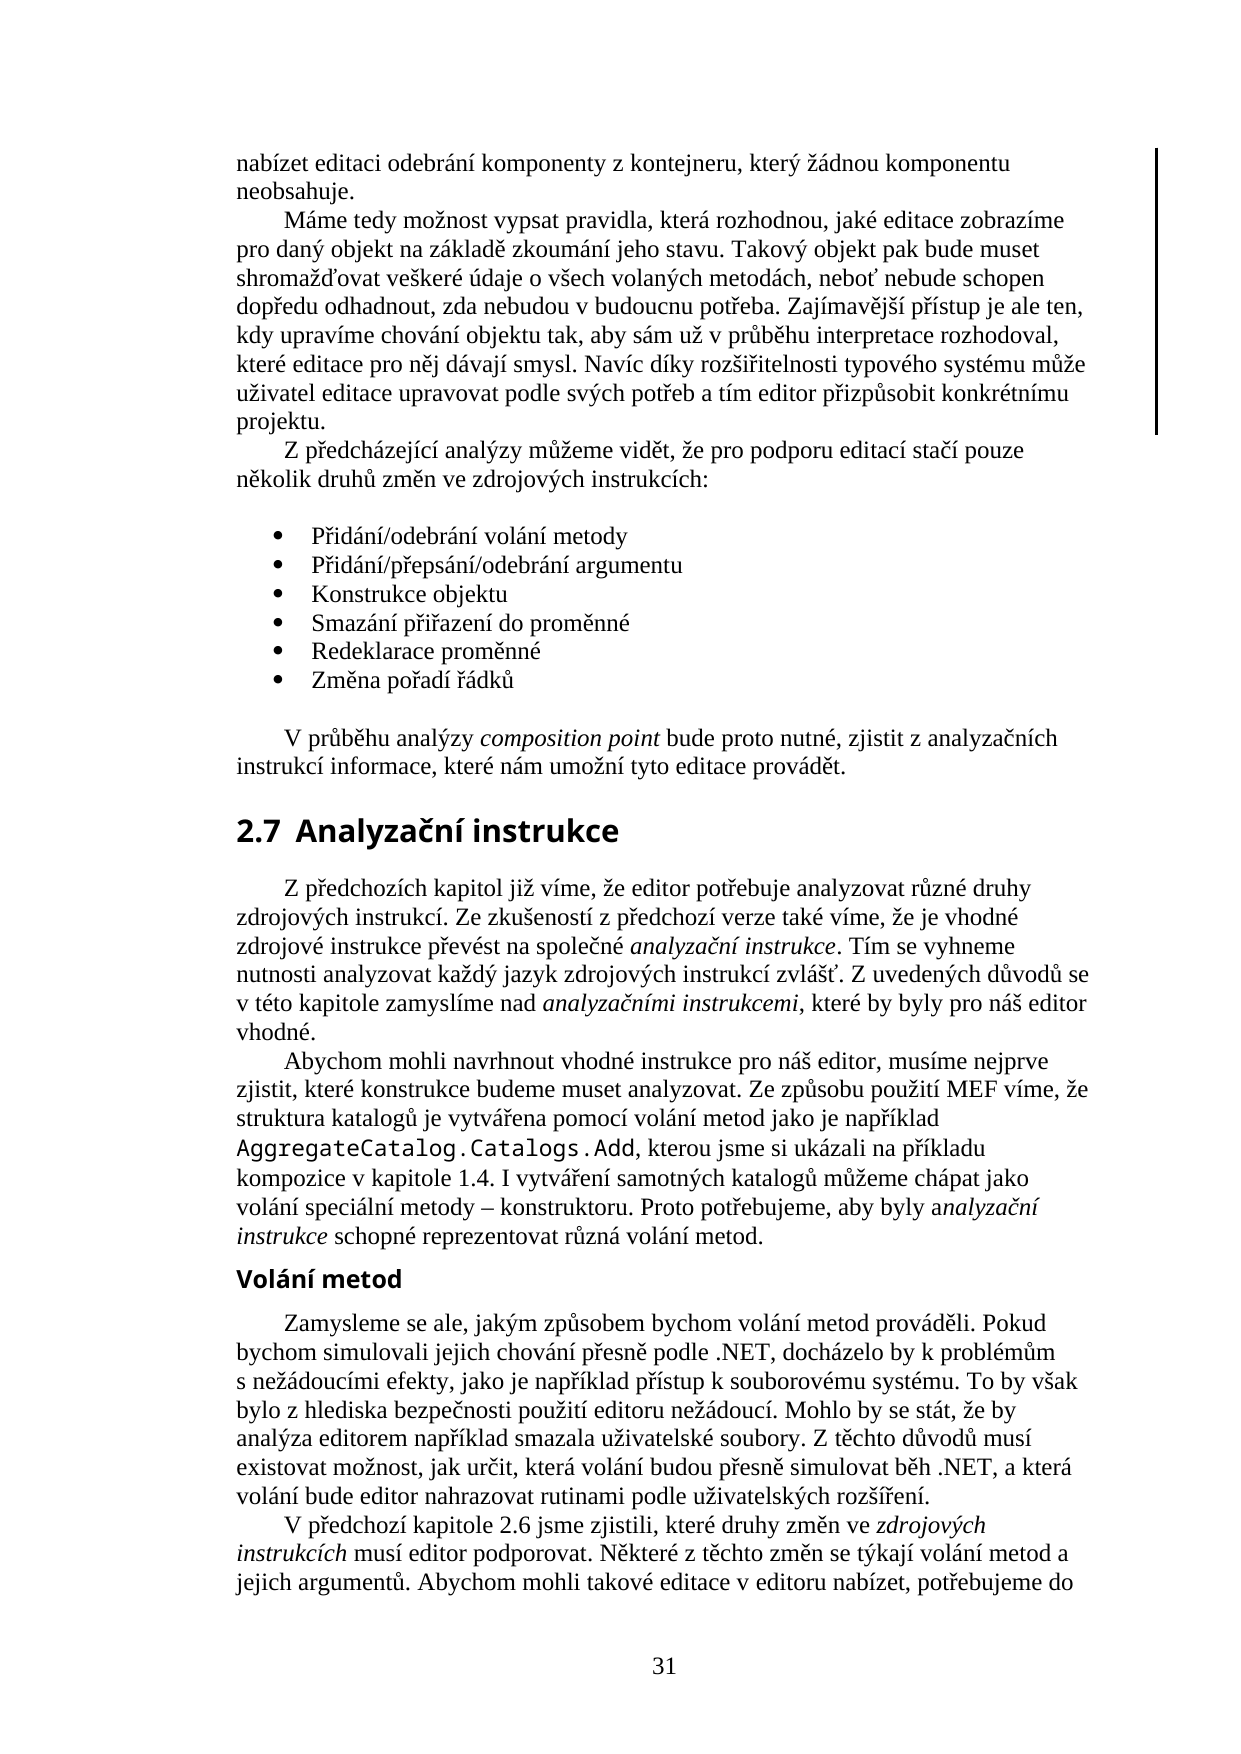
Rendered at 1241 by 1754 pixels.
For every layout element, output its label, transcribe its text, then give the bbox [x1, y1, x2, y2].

list Změna pořadí řádků [274, 665, 1092, 694]
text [236, 148, 1092, 205]
text Volání metod [236, 1262, 1092, 1296]
list Redeklarace proměnné [274, 636, 1092, 665]
text Z předchozích kapitol již víme, že editor potřebuje analyzovat různé druhy zdrojových instrukcí. Ze zkušeností z předchozí verze také víme, že je vhodné zdrojové instrukce převést na společné analyzační instrukce. Tím se vyhneme nutnosti analyzovat každý jazyk zdrojových instrukcí zvlášť. Z uvedených důvodů se v této kapitole zamyslíme nad analyzačními instrukcemi, které by byly pro náš editor vhodné. [236, 873, 1092, 1046]
text V průběhu analýzy composition point bude proto nutné, zjistit z analyzačních instrukcí informace, které nám umožní tyto editace provádět. [236, 723, 1092, 780]
text Abychom mohli navrhnout vhodné instrukce pro náš editor, musíme nejprve zjistit, které konstrukce budeme muset analyzovat. Ze způsobu použití MEF víme, že struktura katalogů je vytvářena pomocí volání metod jako je například AggregateCatalog.Catalogs.Add, kterou jsme si ukázali na příkladu kompozice v kapitole 1.4. I vytváření samotných katalogů můžeme chápat jako volání speciální metody – konstruktoru. Proto potřebujeme, aby byly analyzační instrukce schopné reprezentovat různá volání metod. [236, 1046, 1092, 1249]
list Smazání přiřazení do proměnné [274, 608, 1092, 636]
list Přidání/přepsání/odebrání argumentu [274, 550, 1092, 579]
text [236, 1510, 1092, 1596]
text Z předcházející analýzy můžeme vidět, že pro podporu editací stačí pouze několik druhů změn ve zdrojových instrukcích: [236, 435, 1092, 493]
list Konstrukce objektu [274, 579, 1092, 608]
text Máme tedy možnost vypsat pravidla, která rozhodnou, jaké editace zobrazíme pro daný objekt na základě zkoumání jeho stavu. Takový objekt pak bude muset shromažďovat veškeré údaje o všech volaných metodách, neboť nebude schopen dopředu odhadnout, zda nebudou v budoucnu potřeba. Zajímavější přístup je ale ten, kdy upravíme chování objektu tak, aby sám už v průběhu interpretace rozhodoval, které editace pro něj dávají smysl. Navíc díky rozšiřitelnosti typového systému může uživatel editace upravovat podle svých potřeb a tím editor přizpůsobit konkrétnímu projektu. [236, 205, 1092, 435]
list Přidání/odebrání volání metody [274, 521, 1092, 550]
text Zamysleme se ale, jakým způsobem bychom volání metod prováděli. Pokud bychom simulovali jejich chování přesně podle .NET, docházelo by k problémům s nežádoucími efekty, jako je například přístup k souborovému systému. To by však bylo z hlediska bezpečnosti použití editoru nežádoucí. Mohlo by se stát, že by analýza editorem například smazala uživatelské soubory. Z těchto důvodů musí existovat možnost, jak určit, která volání budou přesně simulovat běh .NET, a která volání bude editor nahrazovat rutinami podle uživatelských rozšíření. [236, 1308, 1092, 1510]
subtitle Analyzační instrukce [236, 809, 1092, 852]
